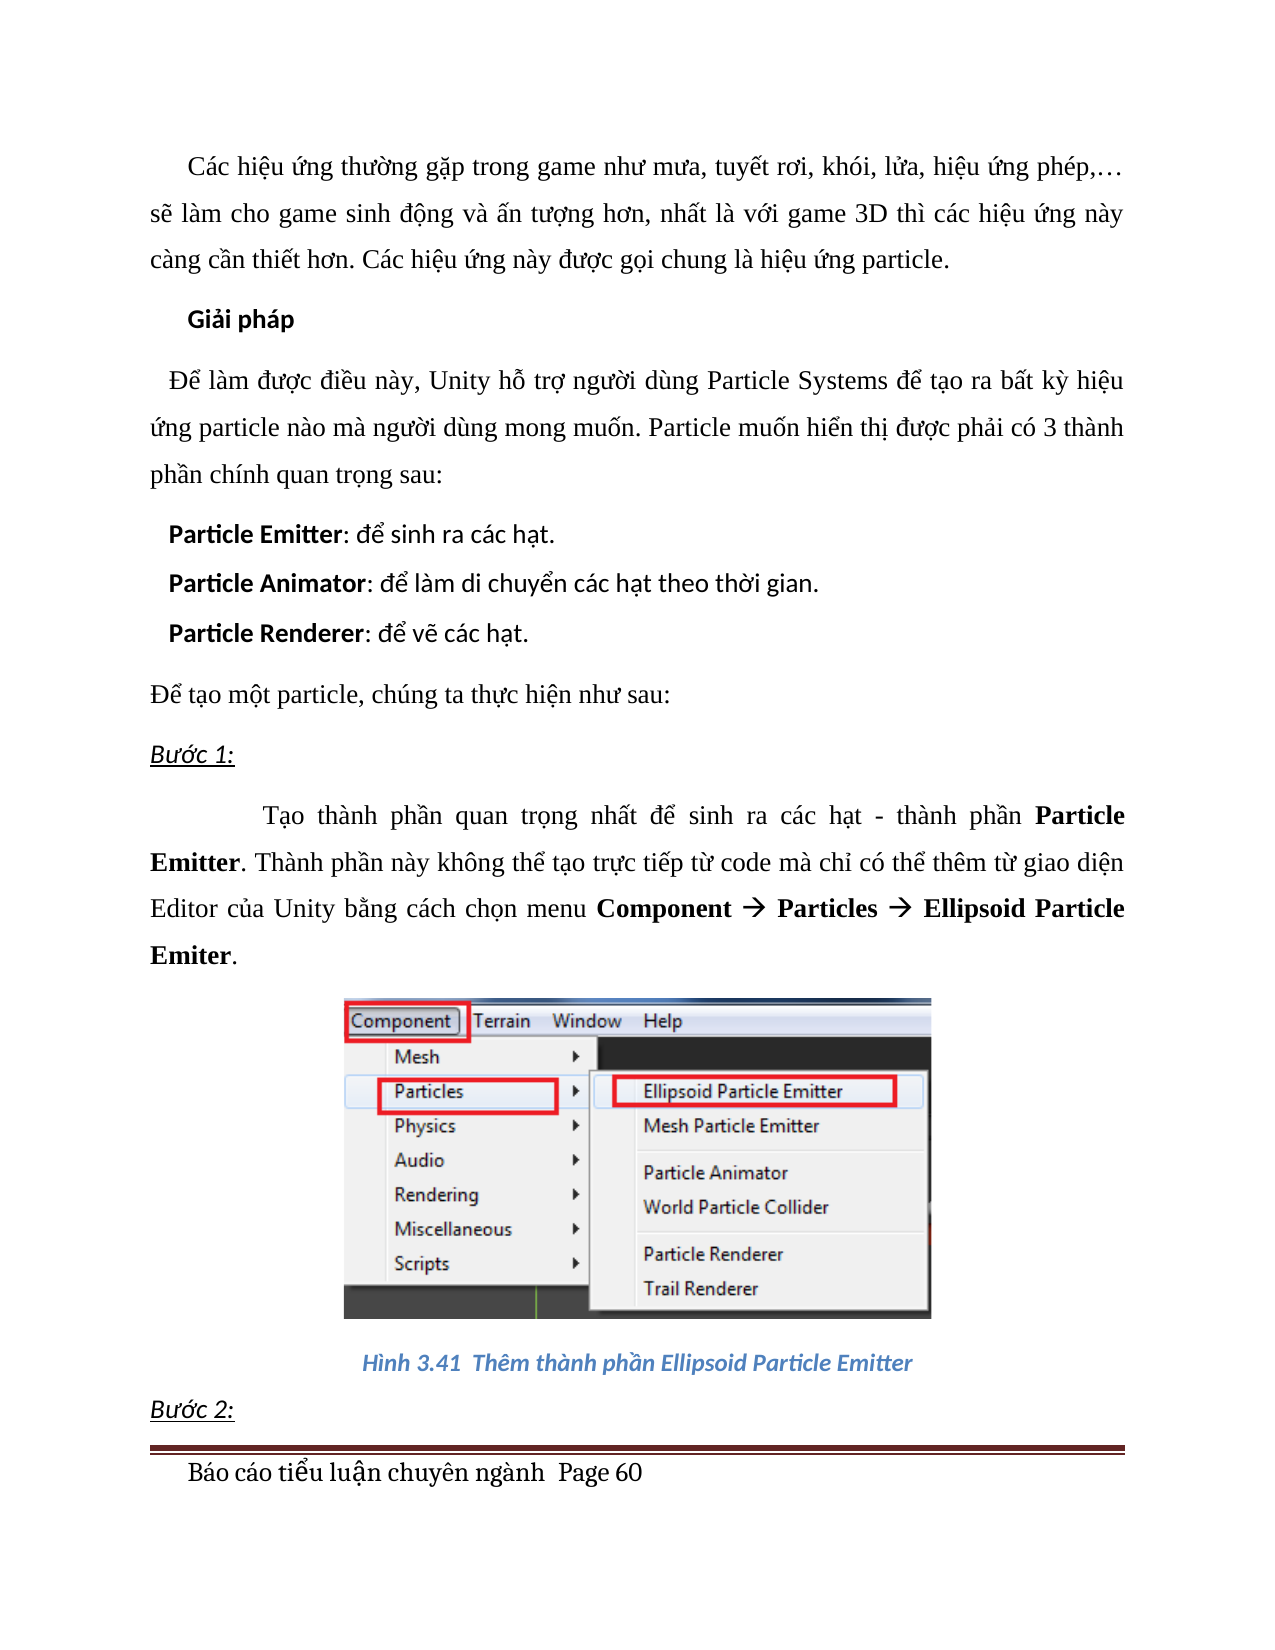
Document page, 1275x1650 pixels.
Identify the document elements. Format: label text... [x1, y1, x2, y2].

text Tạo thành phần quan trọng nhất để sinh ra các hạt - thành phần Particle Emitter. Thành phần này không thể tạo trực tiếp từ code mà chỉ có thể thêm từ giao diện Editor của Unity bằng cách chọn menu Component Particles Ellipsoid Particle Emiter. [150, 799, 1125, 970]
text Các hiệu ứng thường gặp trong game như mưa, tuyết rơi, khói, lửa, hiệu ứng phép,… sẽ làm cho game sinh động và ấn tượng hơn, nhất là với game 3D thì các hiệu ứng này càng cần thiết hơn. Các hiệu ứng này được gọi chung là hiệu ứng particle. [150, 150, 1125, 274]
text Particle Renderer: để vẽ các hạt. [169, 616, 1125, 649]
text Giải pháp [150, 302, 1125, 336]
text Particle Emitter: để sinh ra các hạt. [169, 517, 1125, 550]
text Particle Animator: để làm di chuyển các hạt theo thời gian. [169, 566, 1125, 599]
text Bước 2: [150, 1392, 1125, 1425]
picture [343, 998, 932, 1319]
text Để làm được điều này, Unity hỗ trợ người dùng Particle Systems để tạo ra bất kỳ hiệu ứng particle nào mà người dùng mong muốn. Particle muốn hiển thị được phải có 3 thành phần chính quan trọng sau: [150, 364, 1125, 489]
text Bước 1: [150, 737, 1125, 770]
text Để tạo một particle, chúng ta thực hiện như sau: [150, 678, 1125, 709]
